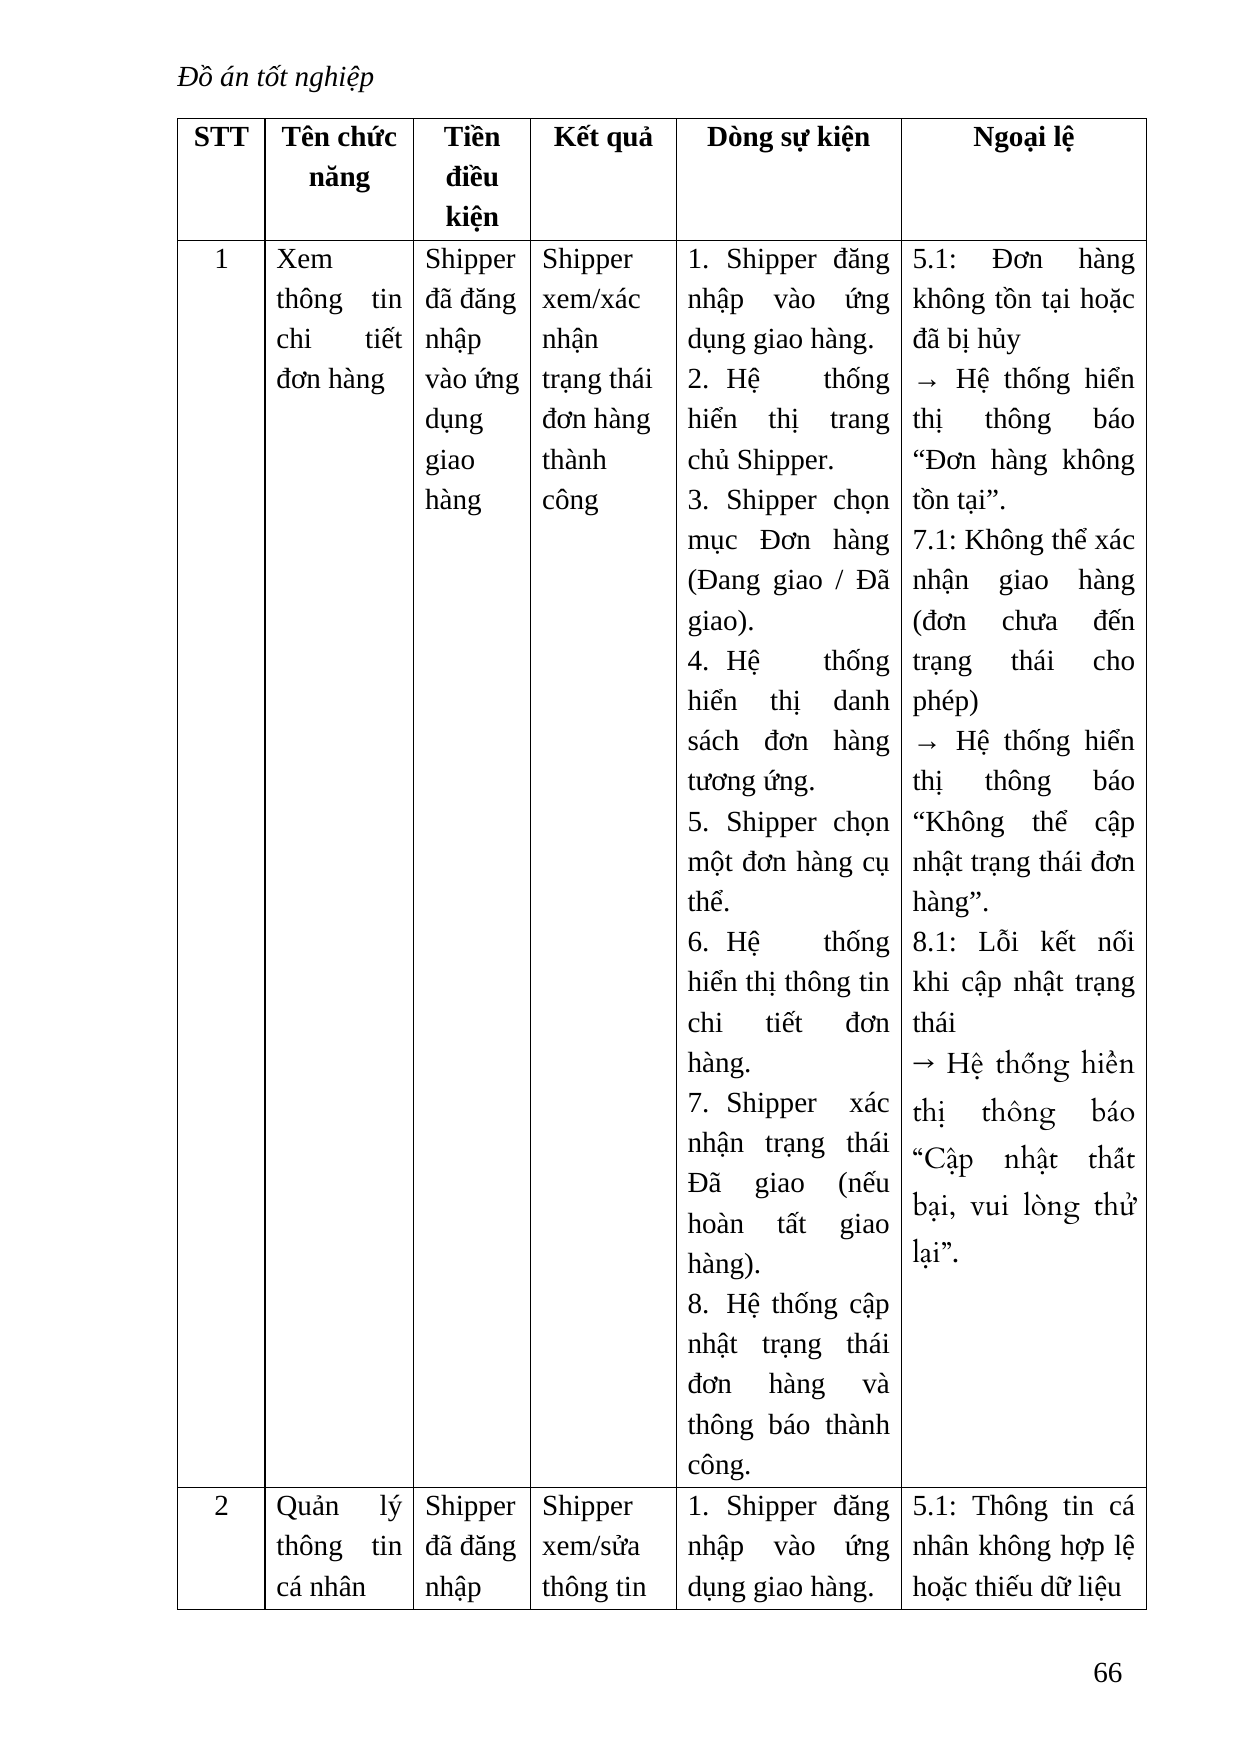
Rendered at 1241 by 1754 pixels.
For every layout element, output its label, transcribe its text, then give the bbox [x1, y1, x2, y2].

table_header Tên chức năng [266, 119, 413, 240]
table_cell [414, 1488, 530, 1609]
table_header Dòng sự kiện [677, 119, 901, 240]
table_header Tiền điều kiện [414, 119, 530, 240]
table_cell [677, 1488, 901, 1609]
table_cell 1 [178, 241, 264, 1487]
table_header Kết quả [531, 119, 676, 240]
table_cell Shipper đã đăng nhập vào ứng dụng giao hàng [414, 241, 530, 1487]
table_cell 2 [178, 1488, 264, 1609]
table_cell Xem thông tin chi tiết đơn hàng [266, 241, 413, 1487]
table_cell Shipper xem/xác nhận trạng thái đơn hàng thành công [531, 241, 676, 1487]
table_header Ngoại lệ [902, 119, 1146, 240]
table_cell 5.1: Đơn hàng không tồn tại hoặc đã bị hủy → Hệ thống hiển thị thông báo “Đơn hàng không tồn tại”. 7.1: Không thể xác nhận giao hàng (đơn chưa đến trạng thái cho phép) → Hệ thống hiển thị thông báo “Không thể cập nhật trạng thái đơn hàng”. 8.1: Lỗi kết nối khi cập nhật trạng thái → Hệ thống hiển thị thông báo “Cập nhật thất bại, vui lòng thử lại”. [902, 241, 1146, 1487]
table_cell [531, 1488, 676, 1609]
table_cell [266, 1488, 413, 1609]
table_header STT [178, 119, 264, 240]
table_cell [902, 1488, 1146, 1609]
table_cell Shipper đăng nhập vào ứng dụng giao hàng. Hệ thống hiển thị trang chủ Shipper. Shipper chọn mục Đơn hàng (Đang giao / Đã giao). Hệ thống hiển thị danh sách đơn hàng tương ứng. Shipper chọn một đơn hàng cụ thể. Hệ thống hiển thị thông tin chi tiết đơn hàng. Shipper xác nhận trạng thái Đã giao (nếu hoàn tất giao hàng). Hệ thống cập nhật trạng thái đơn hàng và thông báo thành công. [677, 241, 901, 1487]
